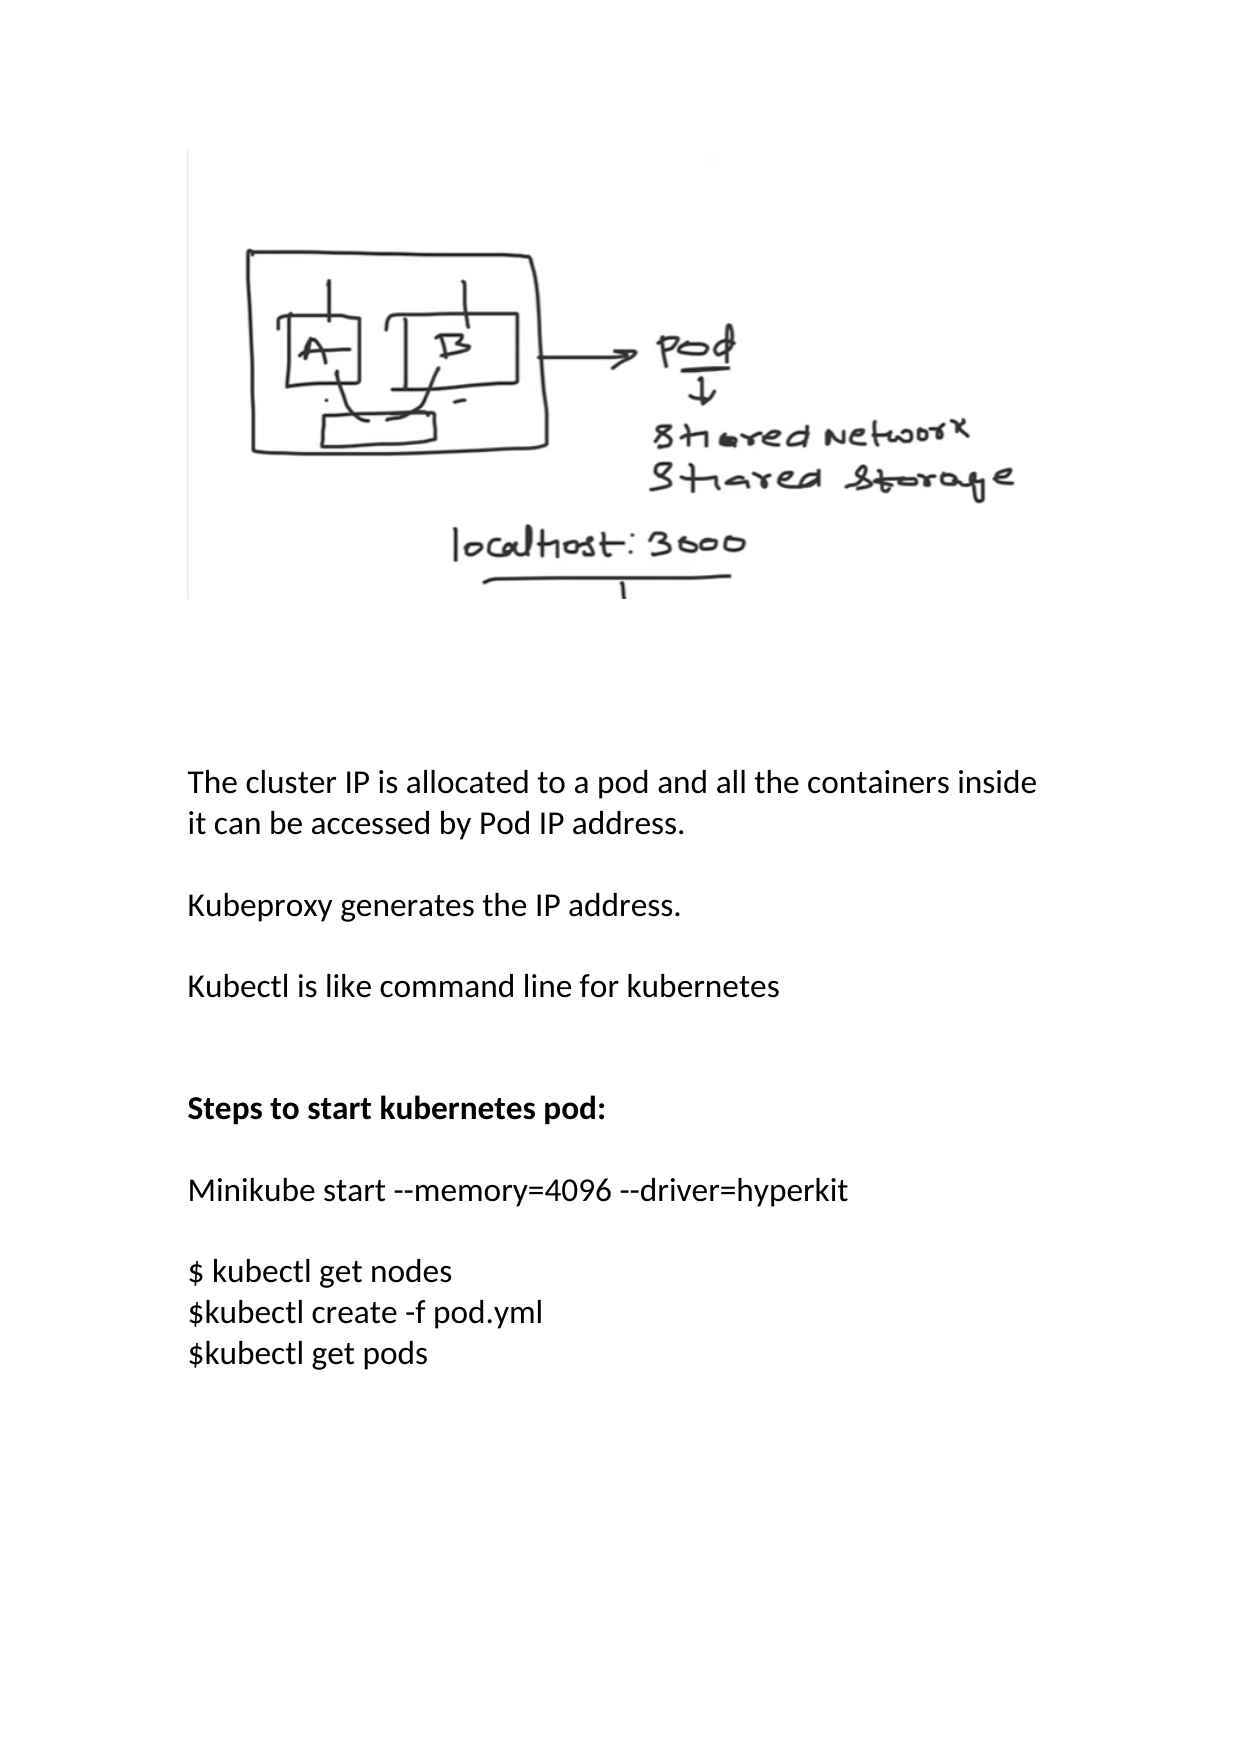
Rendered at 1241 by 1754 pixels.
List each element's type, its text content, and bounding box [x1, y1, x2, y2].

text $ kubectl get nodes [187, 1250, 1053, 1291]
text $kubectl create -f pod.yml [187, 1291, 1053, 1332]
text $kubectl get pods [187, 1332, 1053, 1372]
text Minikube start --memory=4096 --driver=hyperkit [187, 1169, 1053, 1209]
text Kubeproxy generates the IP address. [187, 884, 1053, 924]
text The cluster IP is allocated to a pod and all the containers inside it can be accessed by Pod IP address. [187, 762, 1053, 843]
text Kubectl is like command line for kubernetes [187, 965, 1053, 1006]
picture [187, 150, 1053, 599]
text Steps to start kubernetes pod: [187, 1087, 1053, 1128]
